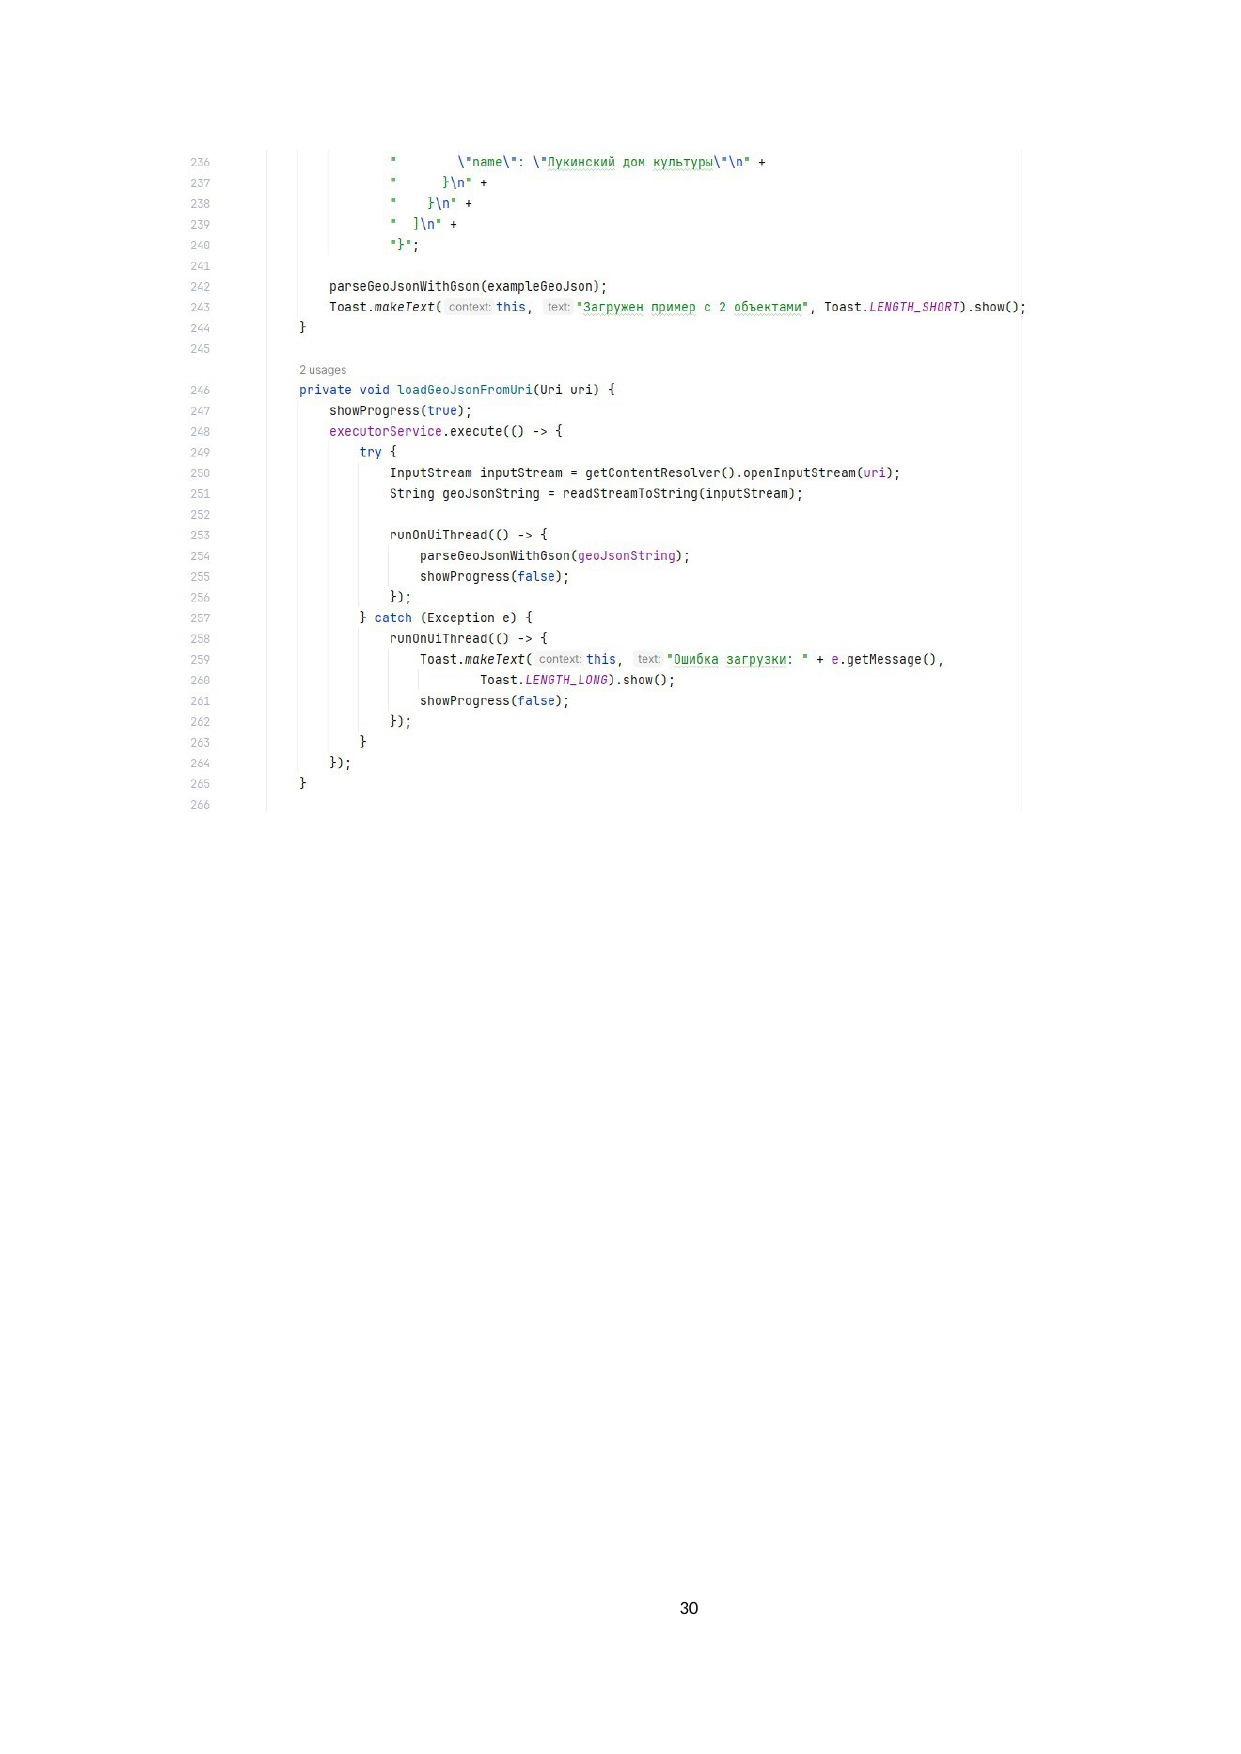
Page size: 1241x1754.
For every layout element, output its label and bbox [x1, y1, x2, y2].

picture [187, 150, 1053, 812]
